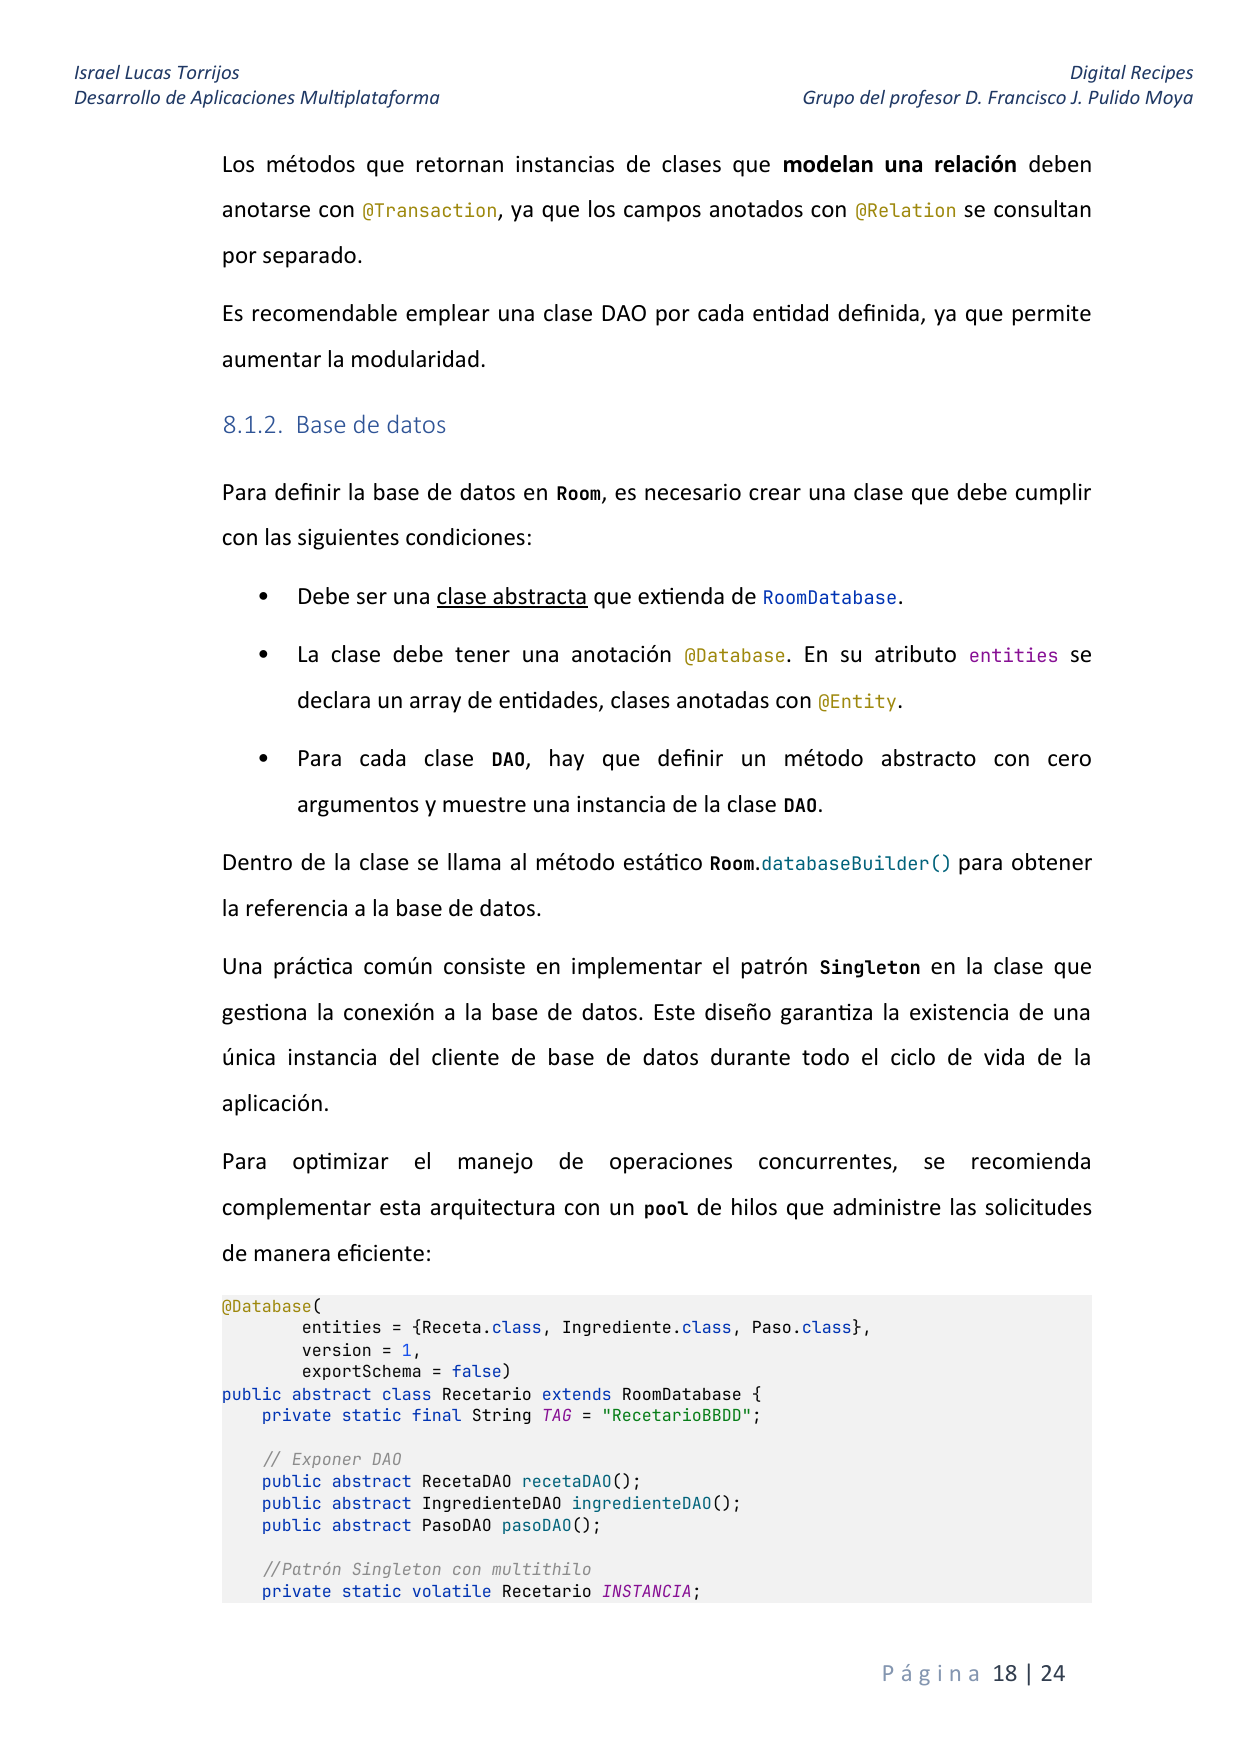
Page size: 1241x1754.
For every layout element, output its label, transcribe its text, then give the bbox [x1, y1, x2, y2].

text Para optimizar el manejo de operaciones concurrentes, se recomienda complementar esta arquitectura con un pool de hilos que administre las solicitudes de manera eficiente: [222, 1145, 1092, 1267]
text Una práctica común consiste en implementar el patrón Singleton en la clase que gestiona la conexión a la base de datos. Este diseño garantiza la existencia de una única instancia del cliente de base de datos durante todo el ciclo de vida de la aplicación. [222, 950, 1092, 1118]
text Para definir la base de datos en Room, es necesario crear una clase que debe cumplir con las siguientes condiciones: [222, 476, 1092, 552]
text Es recomendable emplear una clase DAO por cada entidad definida, ya que permite aumentar la modularidad. [222, 297, 1092, 374]
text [222, 1295, 1092, 1603]
text Debe ser una clase abstracta que extienda de RoomDatabase. [259, 580, 1092, 610]
text Los métodos que retornan instancias de clases que modelan una relación deben anotarse con @Transaction, ya que los campos anotados con @Relation se consultan por separado. [222, 148, 1092, 270]
text La clase debe tener una anotación @Database. En su atributo entities se declara un array de entidades, clases anotadas con @Entity. [259, 638, 1092, 714]
subtitle Base de datos [223, 408, 1092, 441]
text Dentro de la clase se llama al método estático Room.databaseBuilder() para obtener la referencia a la base de datos. [222, 846, 1092, 922]
text Para cada clase DAO, hay que definir un método abstracto con cero argumentos y muestre una instancia de la clase DAO. [259, 742, 1092, 818]
